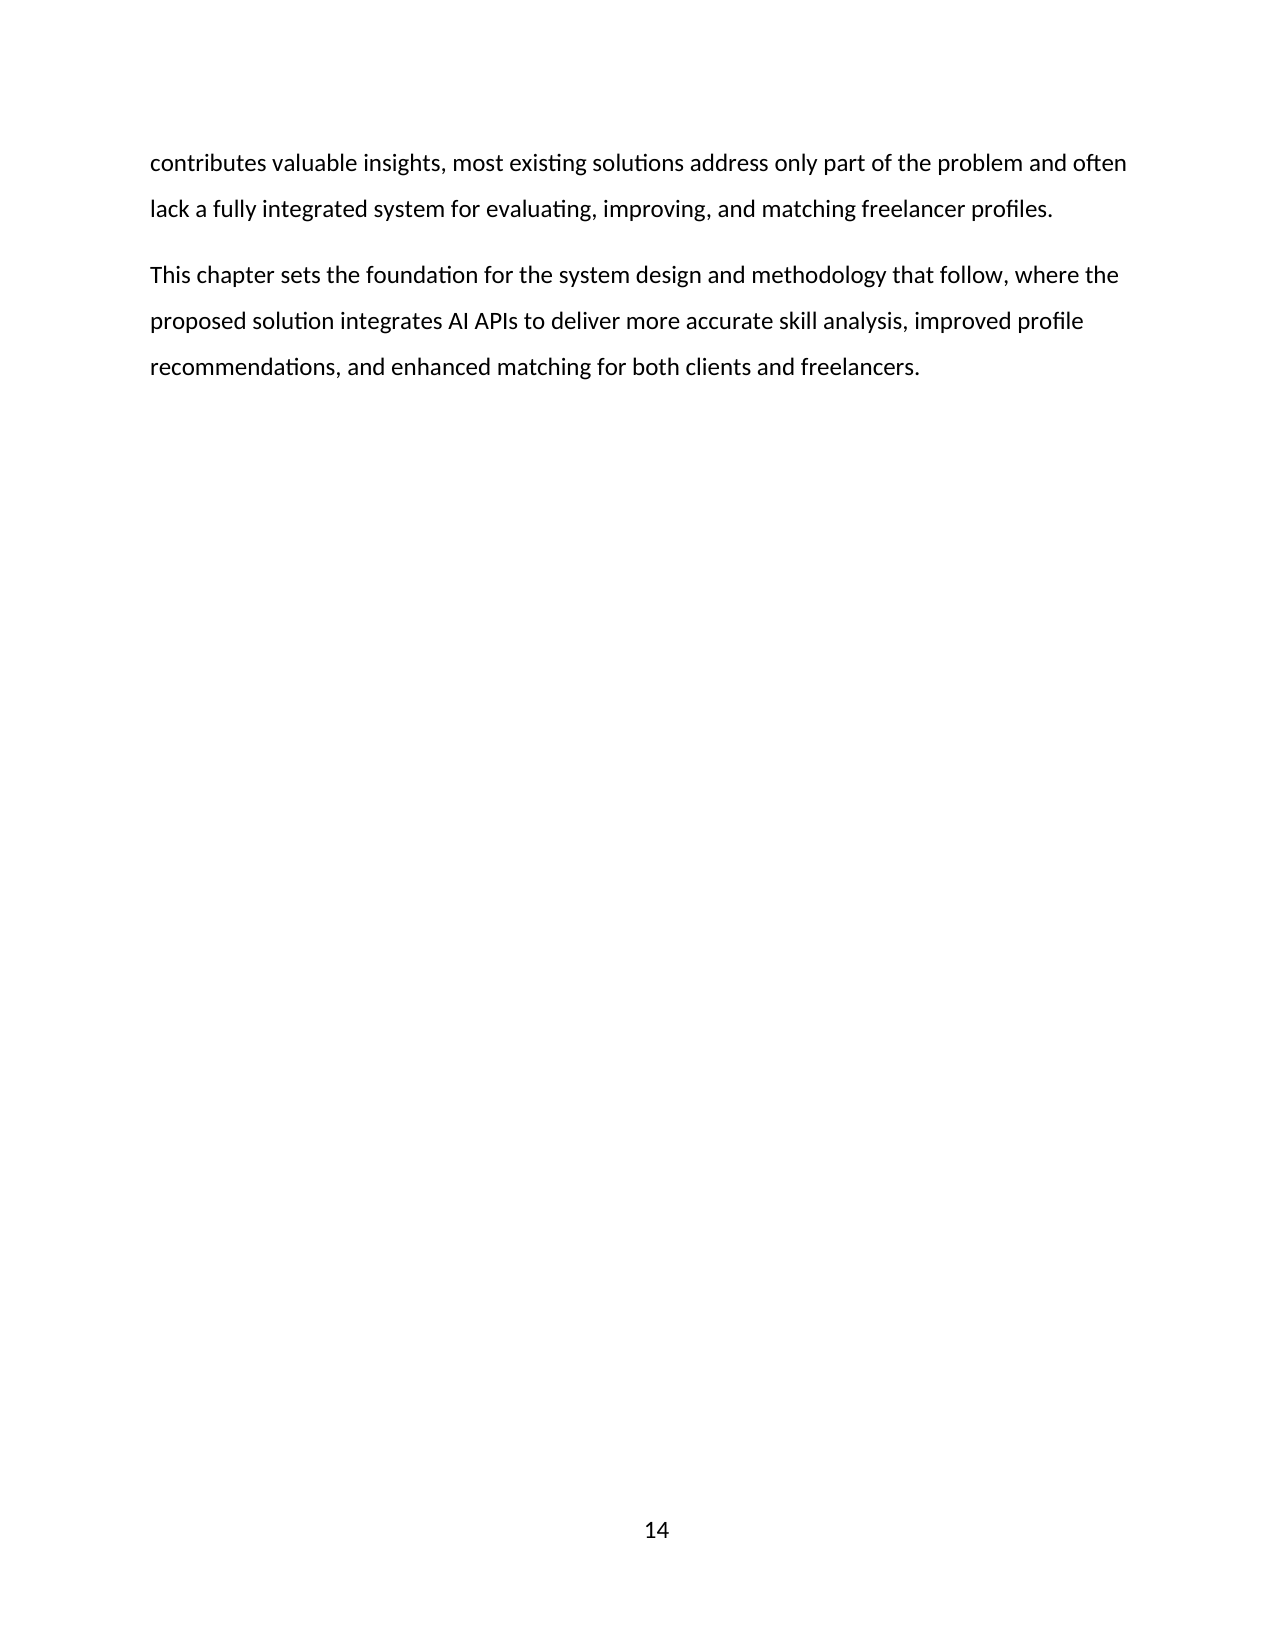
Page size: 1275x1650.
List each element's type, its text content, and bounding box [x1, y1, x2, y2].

text This chapter sets the foundation for the system design and methodology that follow, where the proposed solution integrates AI APIs to deliver more accurate skill analysis, improved profile recommendations, and enhanced matching for both clients and freelancers. [150, 259, 1162, 381]
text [150, 147, 1162, 223]
